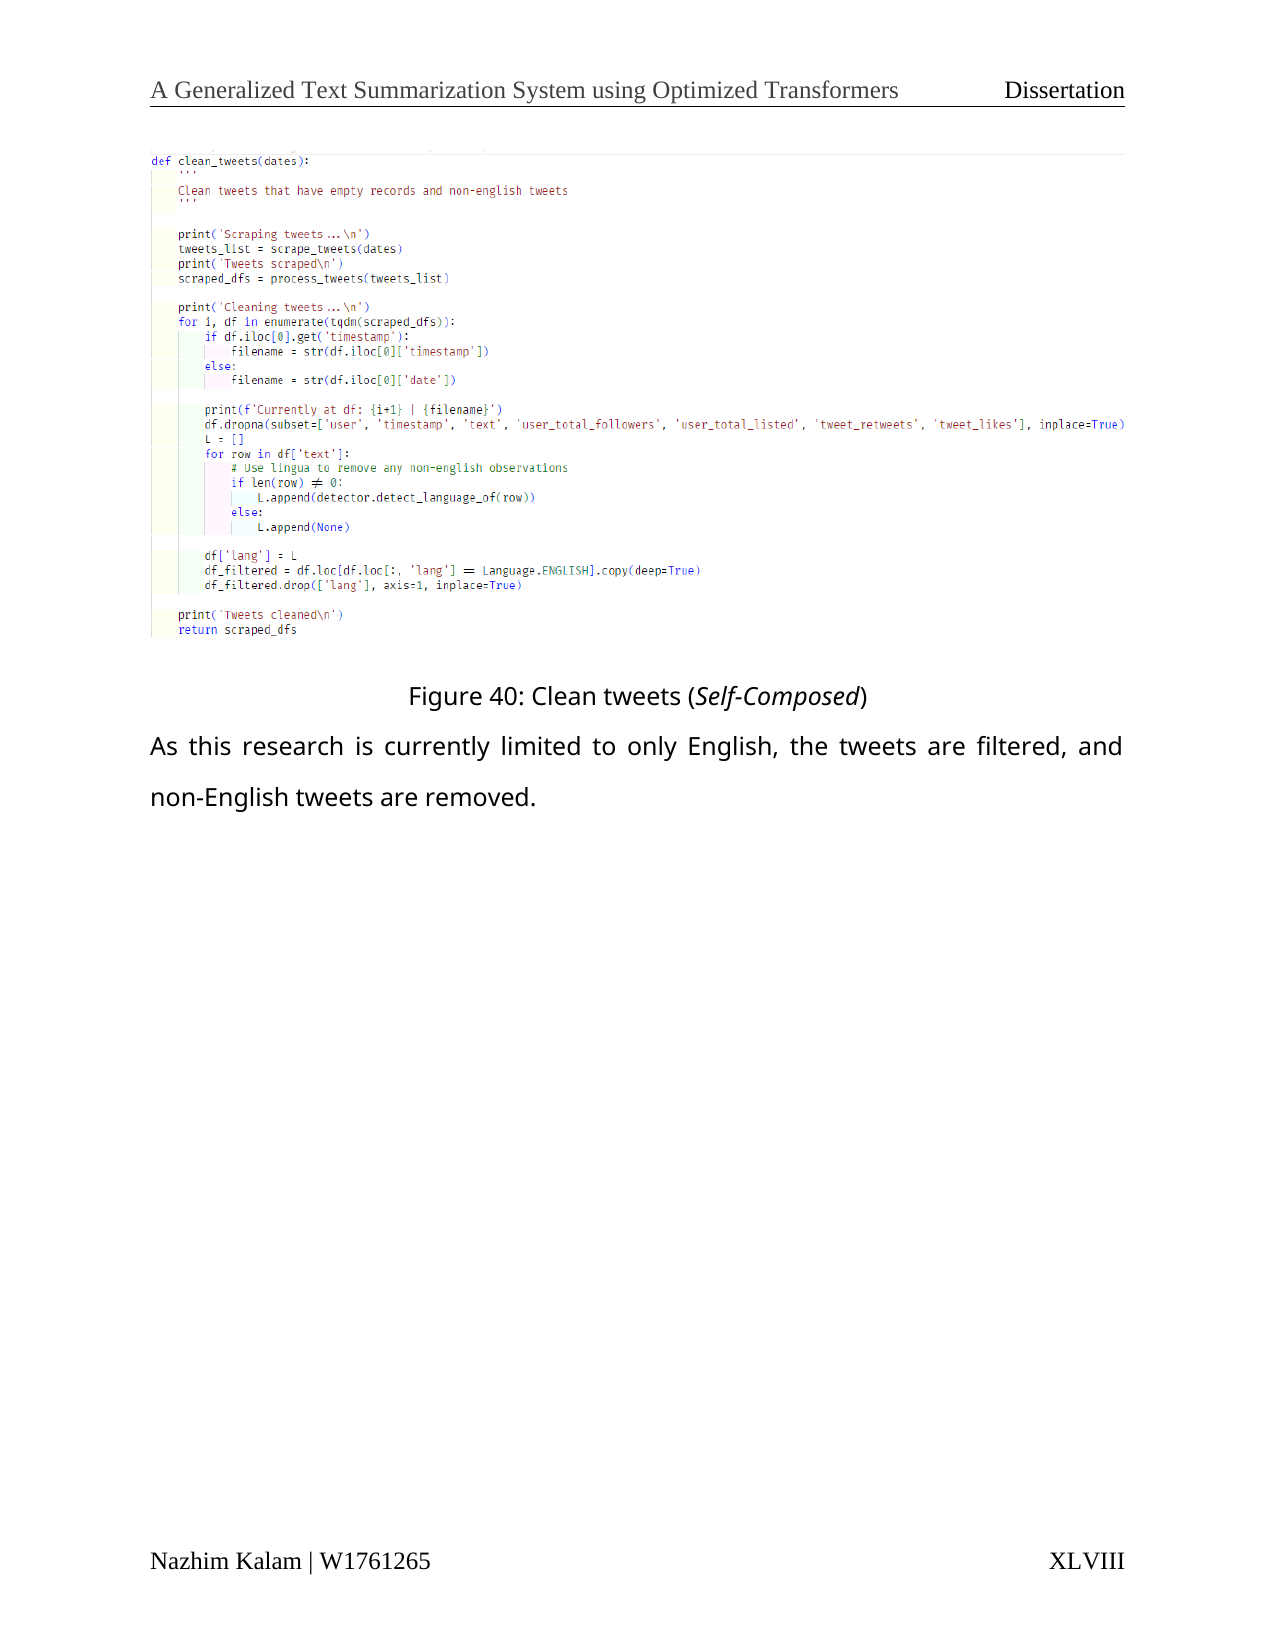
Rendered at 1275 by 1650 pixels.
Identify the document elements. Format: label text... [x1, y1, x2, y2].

picture [150, 150, 1125, 648]
text As this research is currently limited to only English, the tweets are filtered, and non-English tweets are removed. [150, 729, 1125, 814]
